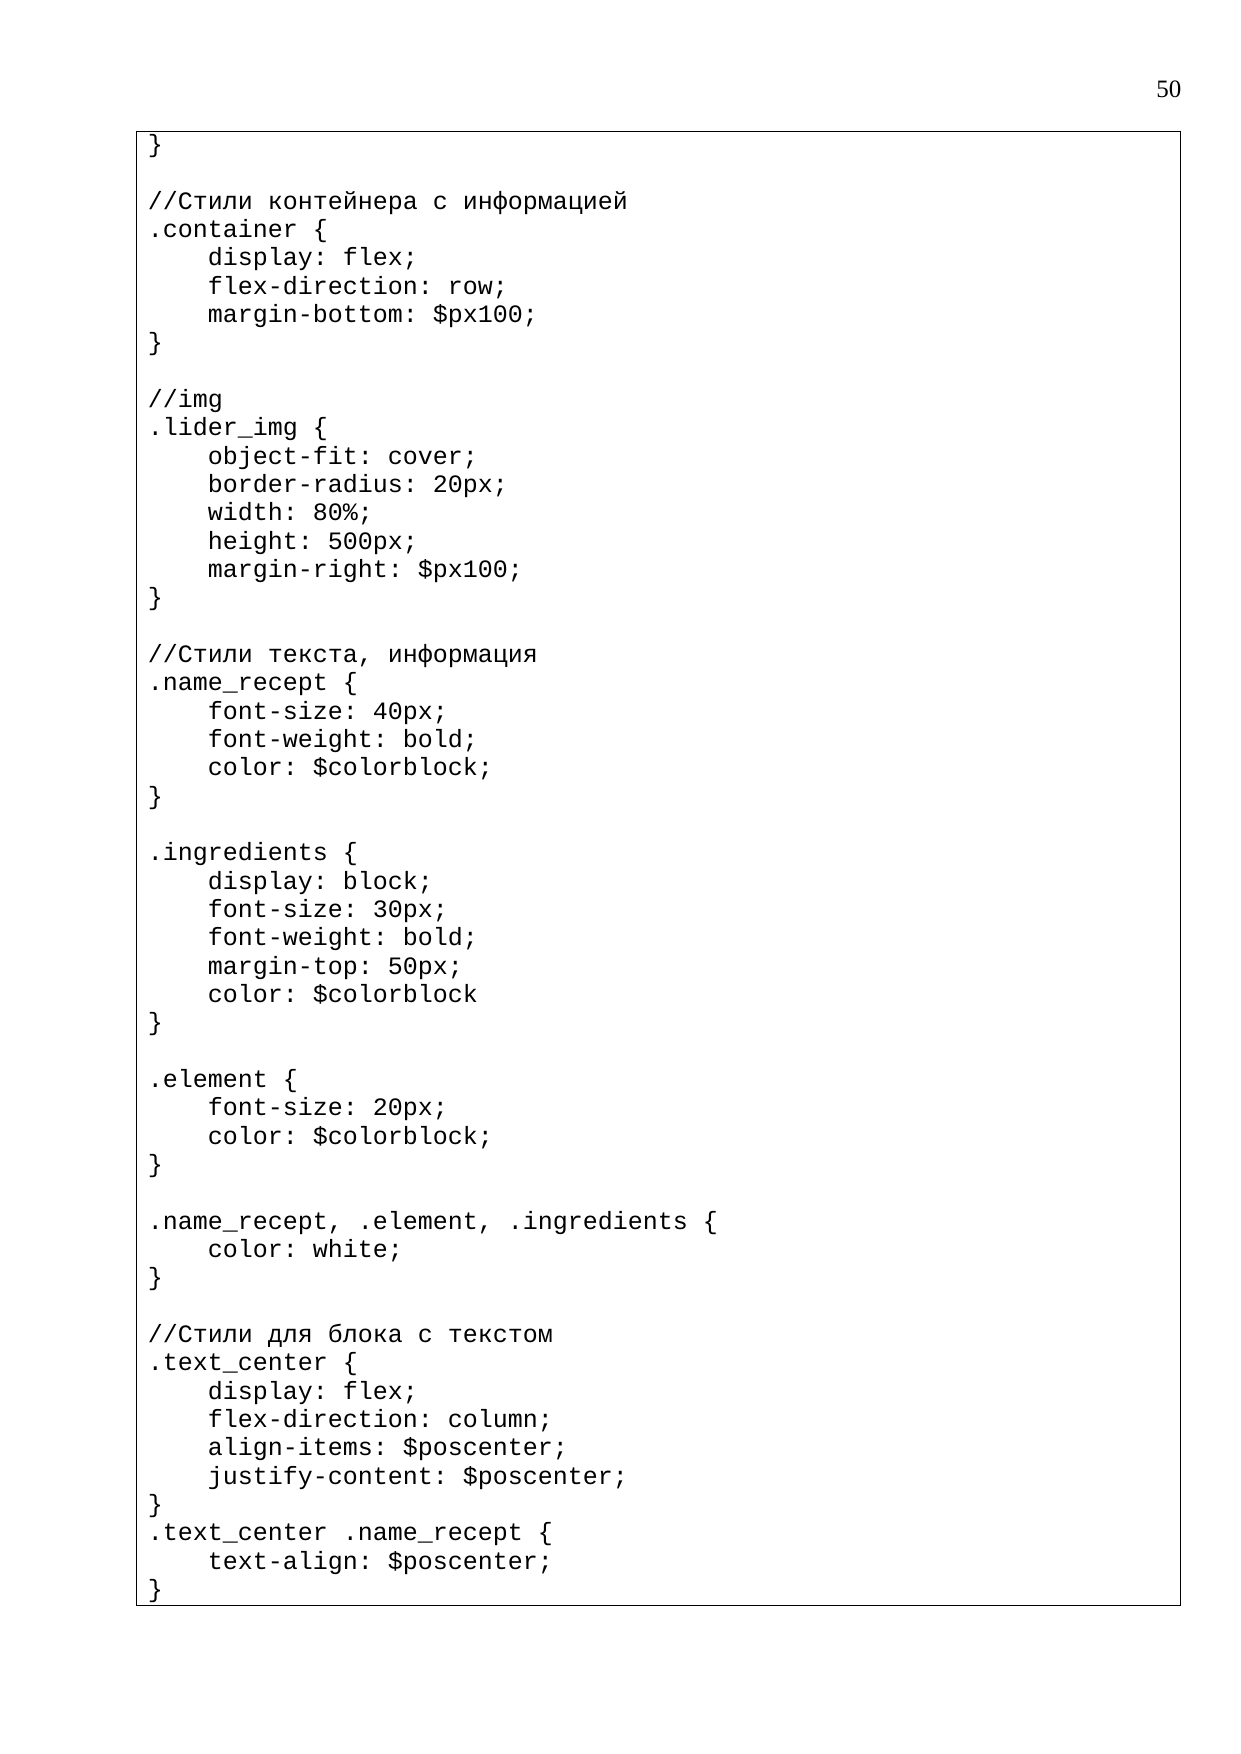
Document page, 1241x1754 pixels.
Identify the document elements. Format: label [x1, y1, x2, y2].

table_header [137, 132, 1180, 1605]
